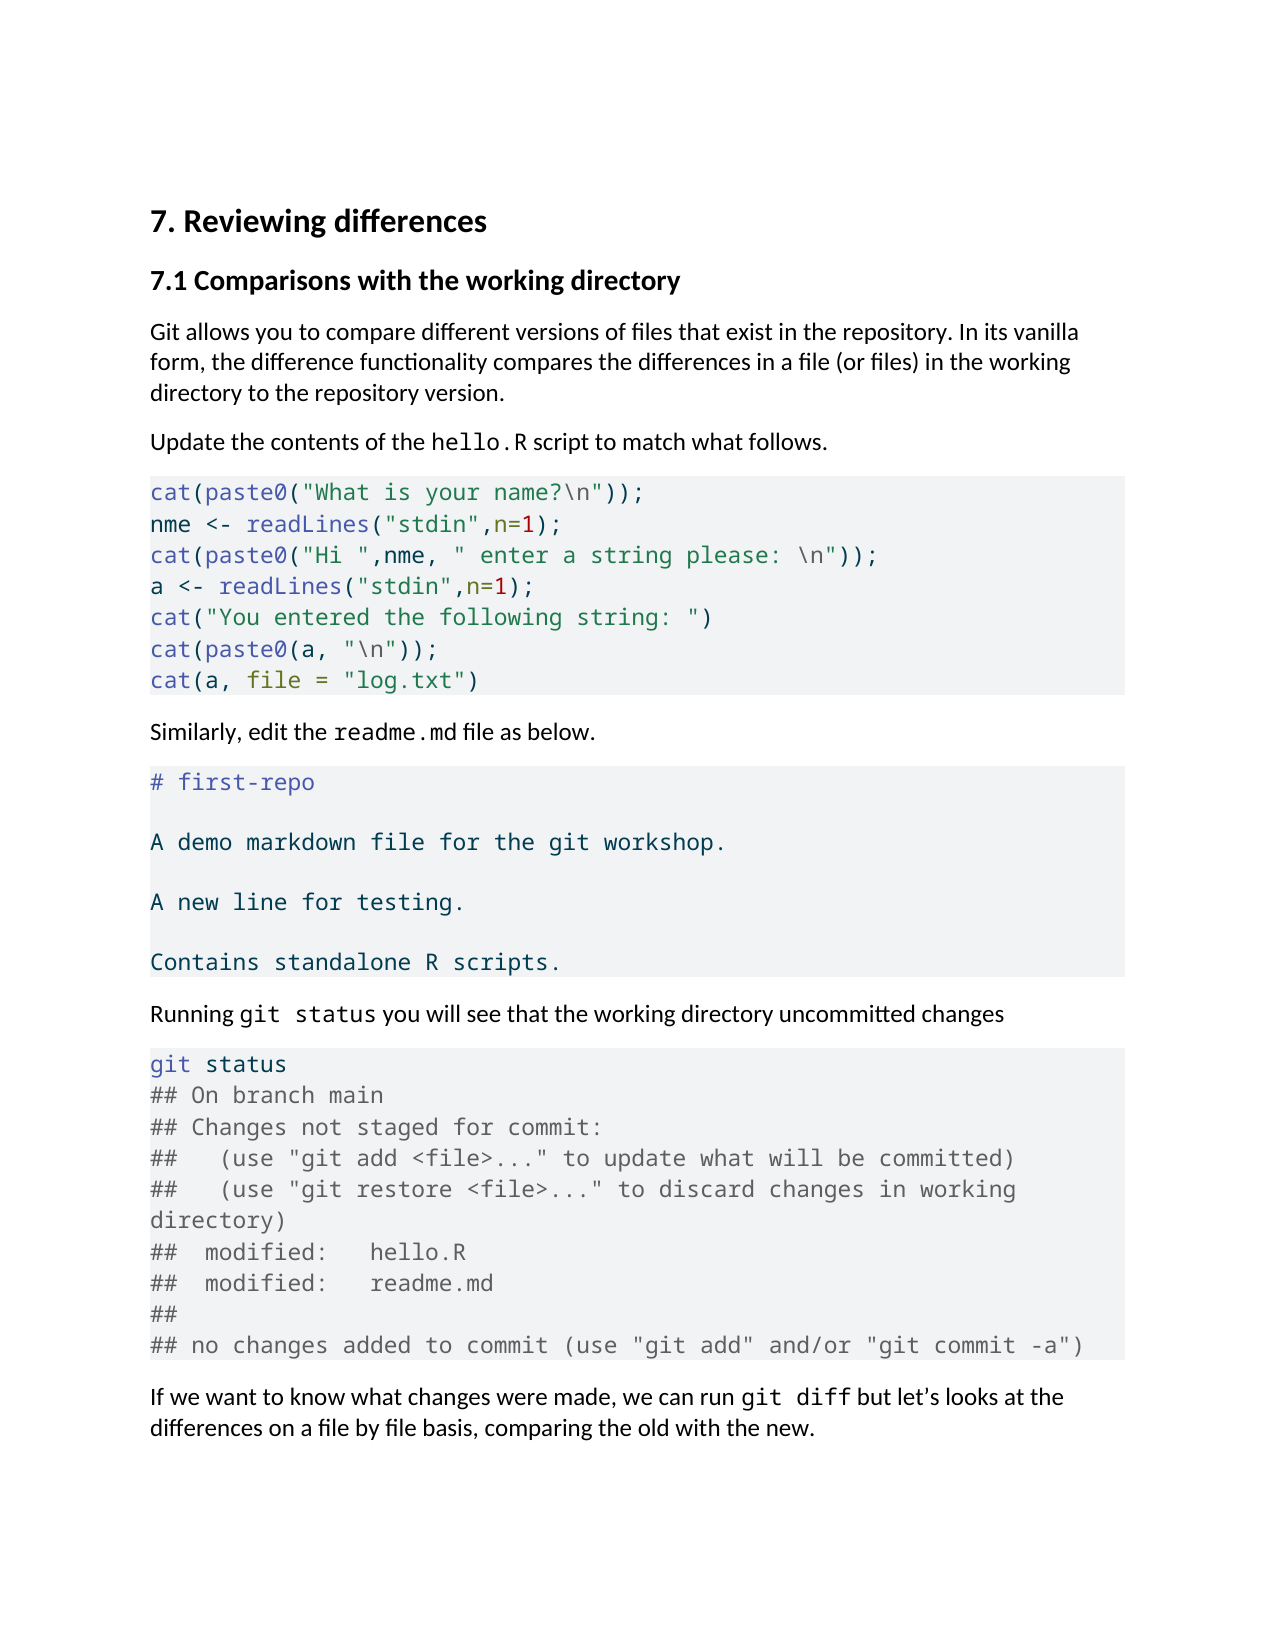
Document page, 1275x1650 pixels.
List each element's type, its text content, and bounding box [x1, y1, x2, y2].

text Git allows you to compare different versions of files that exist in the repository. In its vanilla form, the difference functionality compares the differences in a file (or files) in the working directory to the repository version. [150, 316, 1125, 407]
text cat(paste0("What is your name?\n")); nme <- readLines("stdin",n=1); cat(paste0("Hi ",nme, " enter a string please: \n")); a <- readLines("stdin",n=1); cat("You entered the following string: ") cat(paste0(a, "\n")); cat(a, file = "log.txt") [150, 476, 1125, 695]
text Update the contents of the hello.R script to match what follows. [150, 426, 1125, 457]
text Running git status you will see that the working directory uncommitted changes [150, 998, 1125, 1029]
text Similarly, edit the readme.md file as below. [150, 716, 1125, 747]
subtitle 7. Reviewing differences [150, 200, 1125, 241]
text git status ## On branch main ## Changes not staged for commit: ## (use "git add <file>..." to update what will be committed) ## (use "git restore <file>..." to discard changes in working directory) ## modified: hello.R ## modified: readme.md ## ## no changes added to commit (use "git add" and/or "git commit -a") [177, 1048, 1125, 1360]
text # first-repo A demo markdown file for the git workshop. A new line for testing. Contains standalone R scripts. [150, 766, 1125, 977]
text If we want to know what changes were made, we can run git diff but let’s looks at the differences on a file by file basis, comparing the old with the new. [150, 1381, 1125, 1443]
subtitle 7.1 Comparisons with the working directory [150, 262, 1125, 297]
